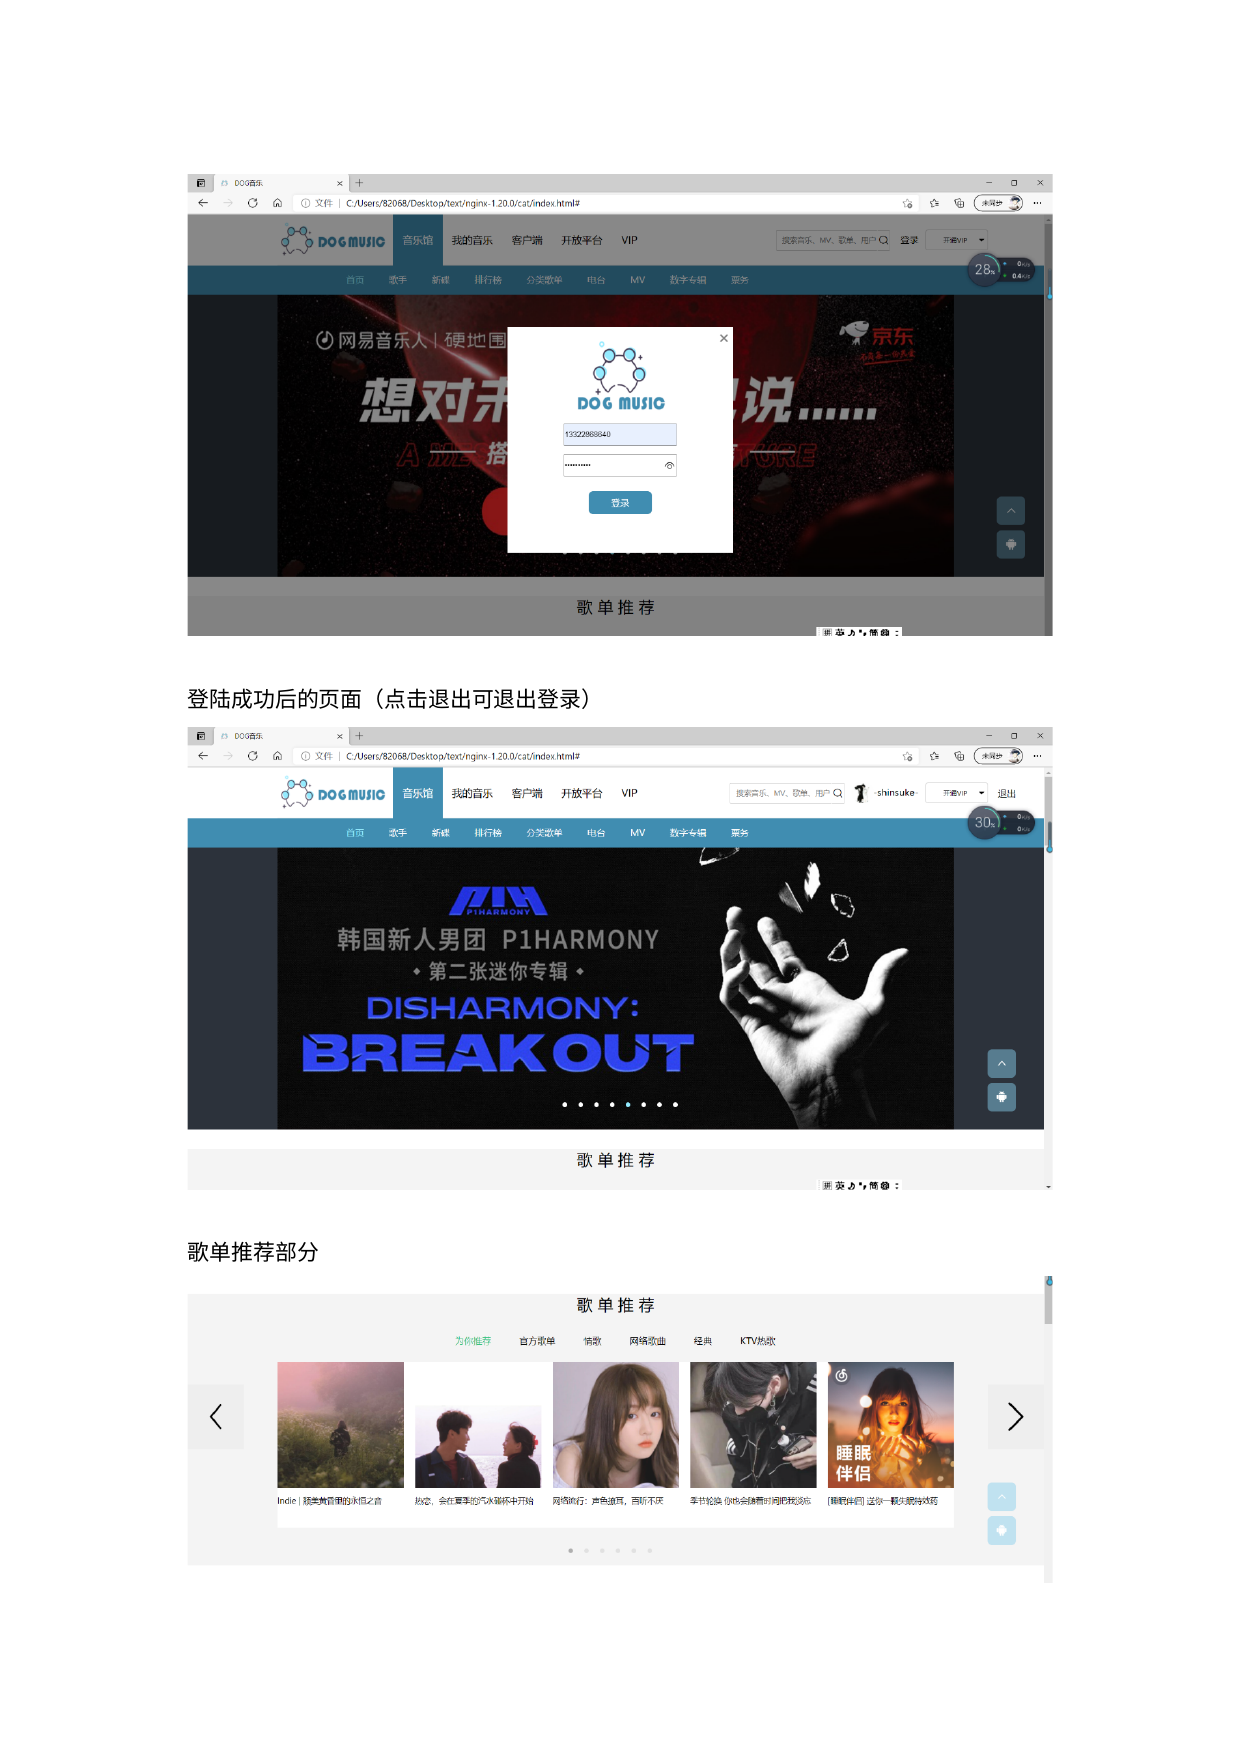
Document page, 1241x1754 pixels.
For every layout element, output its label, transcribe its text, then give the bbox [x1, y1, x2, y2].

text 歌单推荐部分 [187, 1234, 1053, 1267]
picture [187, 727, 1053, 1190]
picture [187, 1276, 1053, 1583]
picture [187, 174, 1053, 636]
text 登陆成功后的页面（点击退出可退出登录） [187, 682, 1053, 714]
